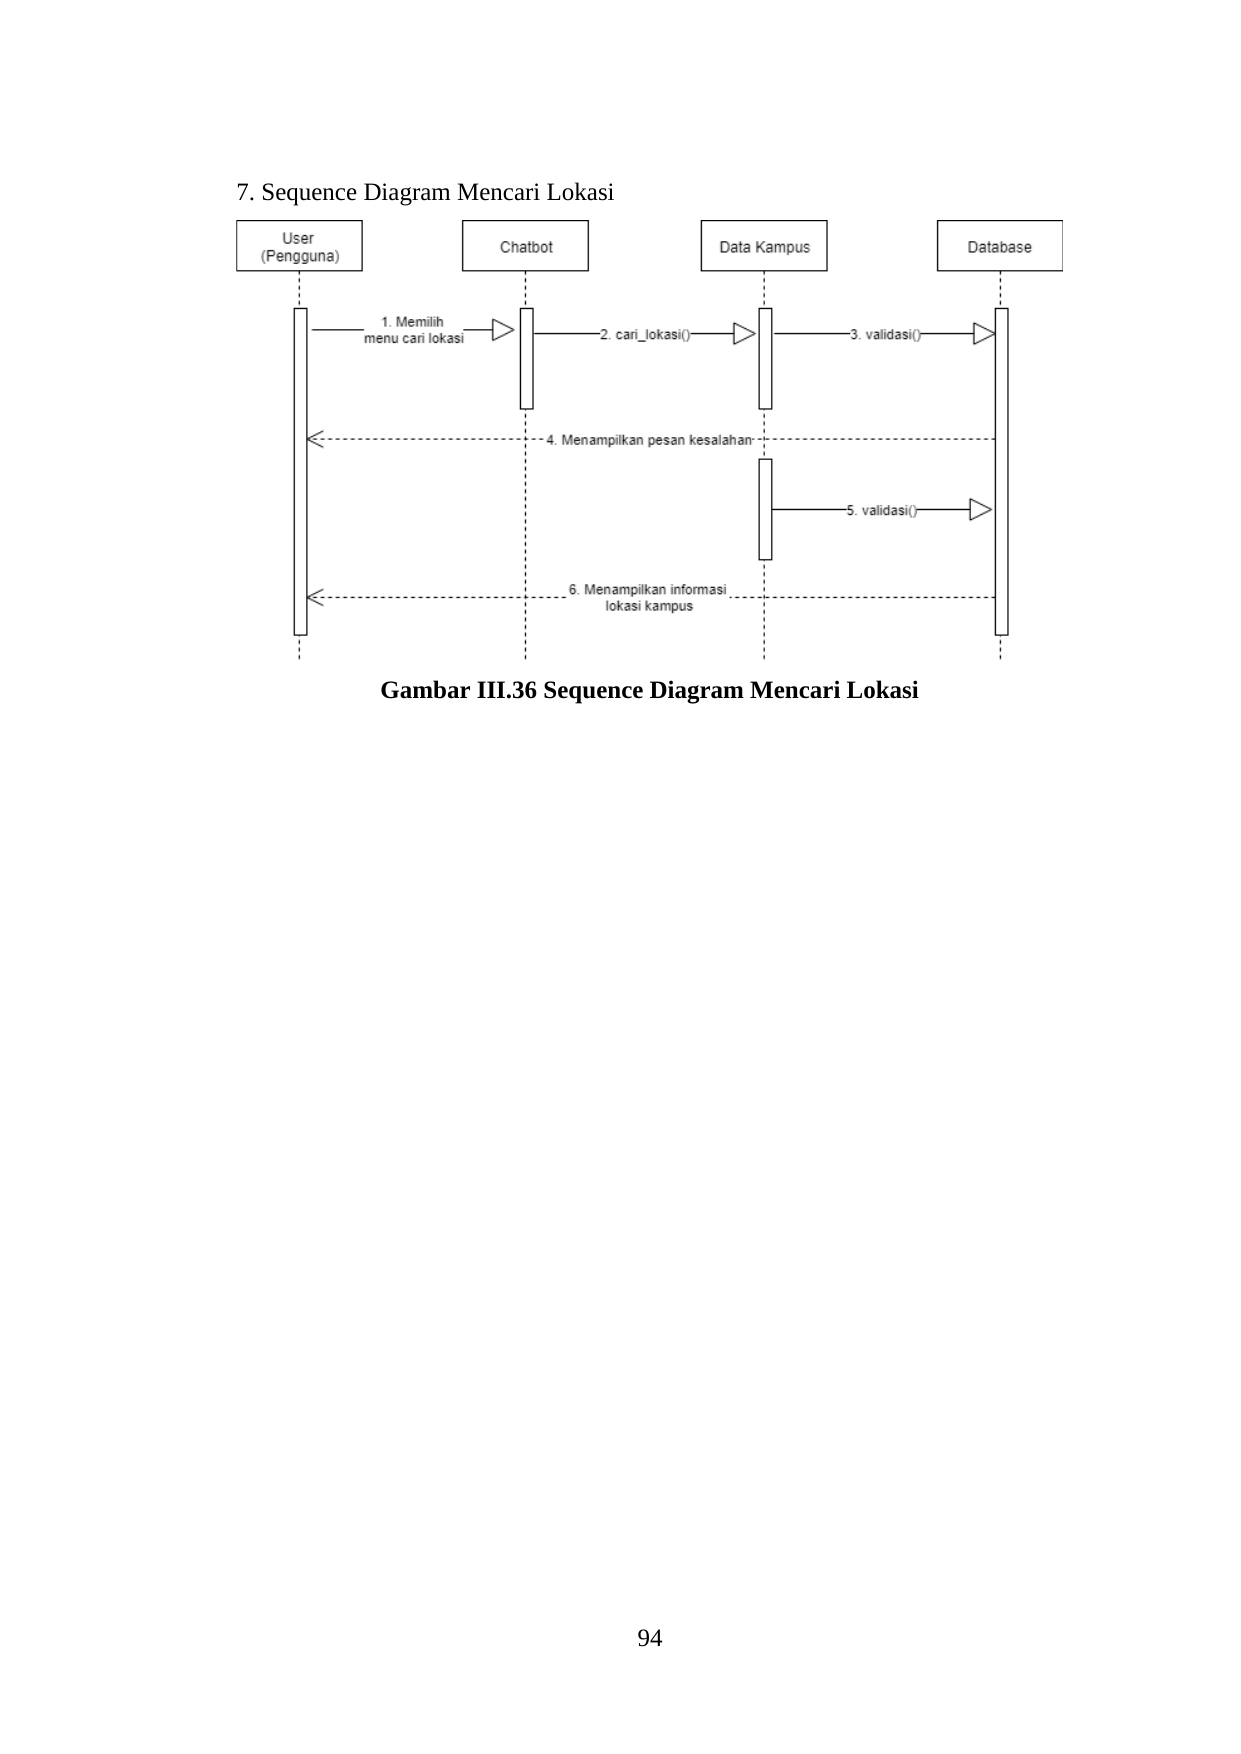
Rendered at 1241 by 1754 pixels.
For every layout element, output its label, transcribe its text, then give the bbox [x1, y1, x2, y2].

text 7. Sequence Diagram Mencari Lokasi [236, 177, 1063, 206]
text Gambar III.36 Sequence Diagram Mencari Lokasi [236, 675, 1063, 703]
picture [236, 220, 1063, 661]
